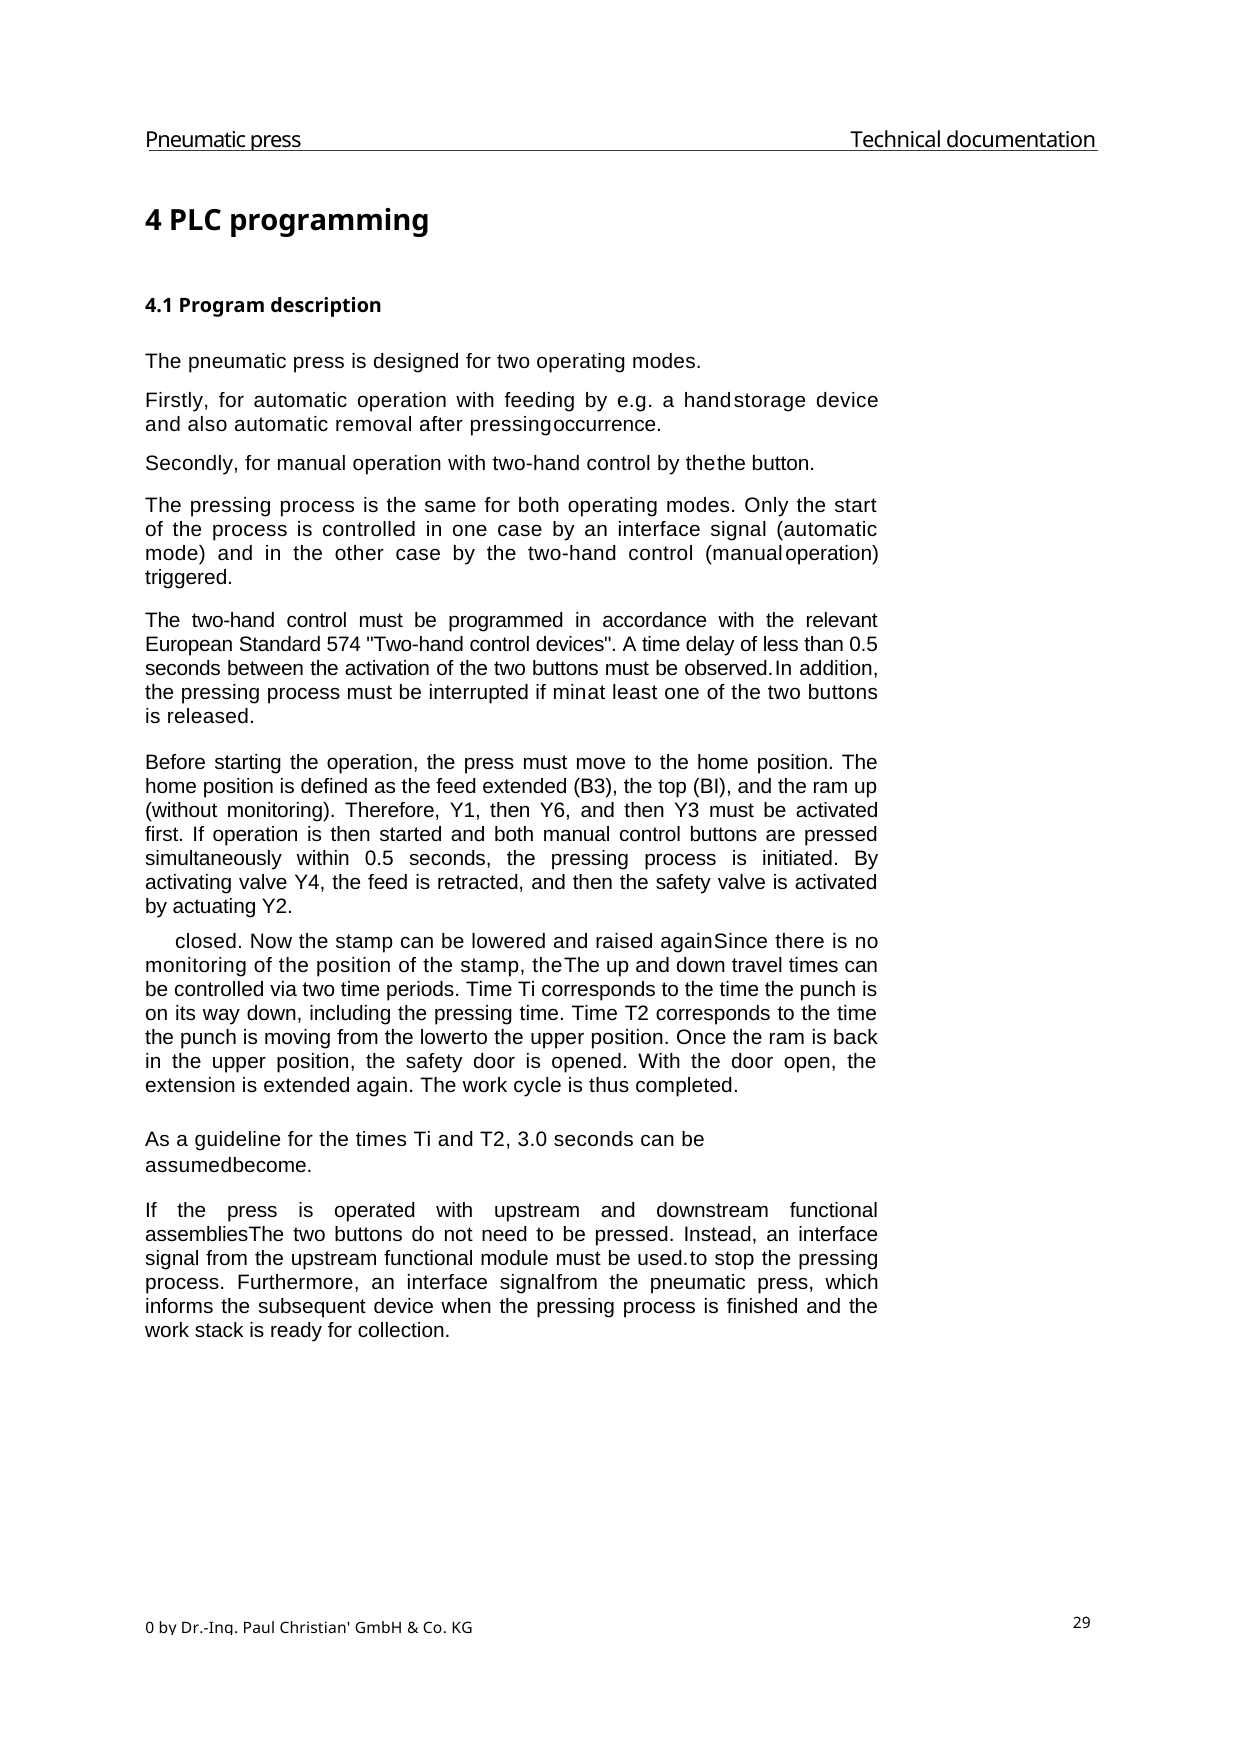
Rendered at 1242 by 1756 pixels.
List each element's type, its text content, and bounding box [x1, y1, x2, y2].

text Before starting the operation, the press must move to the home position. The home position is defined as the feed extended (B3), the top (BI), and the ram up (without monitoring). Therefore, Y1, then Y6, and then Y3 must be activated first. If operation is then started and both manual control buttons are pressed simultaneously within 0.5 seconds, the pressing process is initiated. By activating valve Y4, the feed is retracted, and then the safety valve is activated by actuating Y2. [145, 750, 879, 918]
text The pressing process is the same for both operating modes. Only the start of the process is controlled in one case by an interface signal (automatic mode) and in the other case by the two-hand control (manualoperation) triggered. [145, 493, 879, 589]
text The pneumatic press is designed for two operating modes. [145, 349, 901, 373]
text Secondly, for manual operation with two-hand control by thethe button. [145, 451, 879, 474]
text As a guideline for the times Ti and T2, 3.0 seconds can be assumedbecome. [145, 1127, 879, 1177]
text If the press is operated with upstream and downstream functional assembliesThe two buttons do not need to be pressed. Instead, an interface signal from the upstream functional module must be used.to stop the pressing process. Furthermore, an interface signalfrom the pneumatic press, which informs the subsequent device when the pressing process is finished and the work stack is ready for collection. [145, 1198, 879, 1342]
text closed. Now the stamp can be lowered and raised againSince there is no monitoring of the position of the stamp, theThe up and down travel times can be controlled via two time periods. Time Ti corresponds to the time the punch is on its way down, including the pressing time. Time T2 corresponds to the time the punch is moving from the lowerto the upper position. Once the ram is back in the upper position, the safety door is opened. With the door open, the extension is extended again. The work cycle is thus completed. [145, 929, 879, 1097]
text Firstly, for automatic operation with feeding by e.g. a handstorage device and also automatic removal after pressingoccurrence. [145, 388, 879, 436]
text The two-hand control must be programmed in accordance with the relevant European Standard 574 "Two-hand control devices". A time delay of less than 0.5 seconds between the activation of the two buttons must be observed.In addition, the pressing process must be interrupted if minat least one of the two buttons is released. [145, 608, 879, 728]
text 4.1 Program description [145, 292, 901, 319]
text 4 PLC programming [145, 199, 901, 239]
